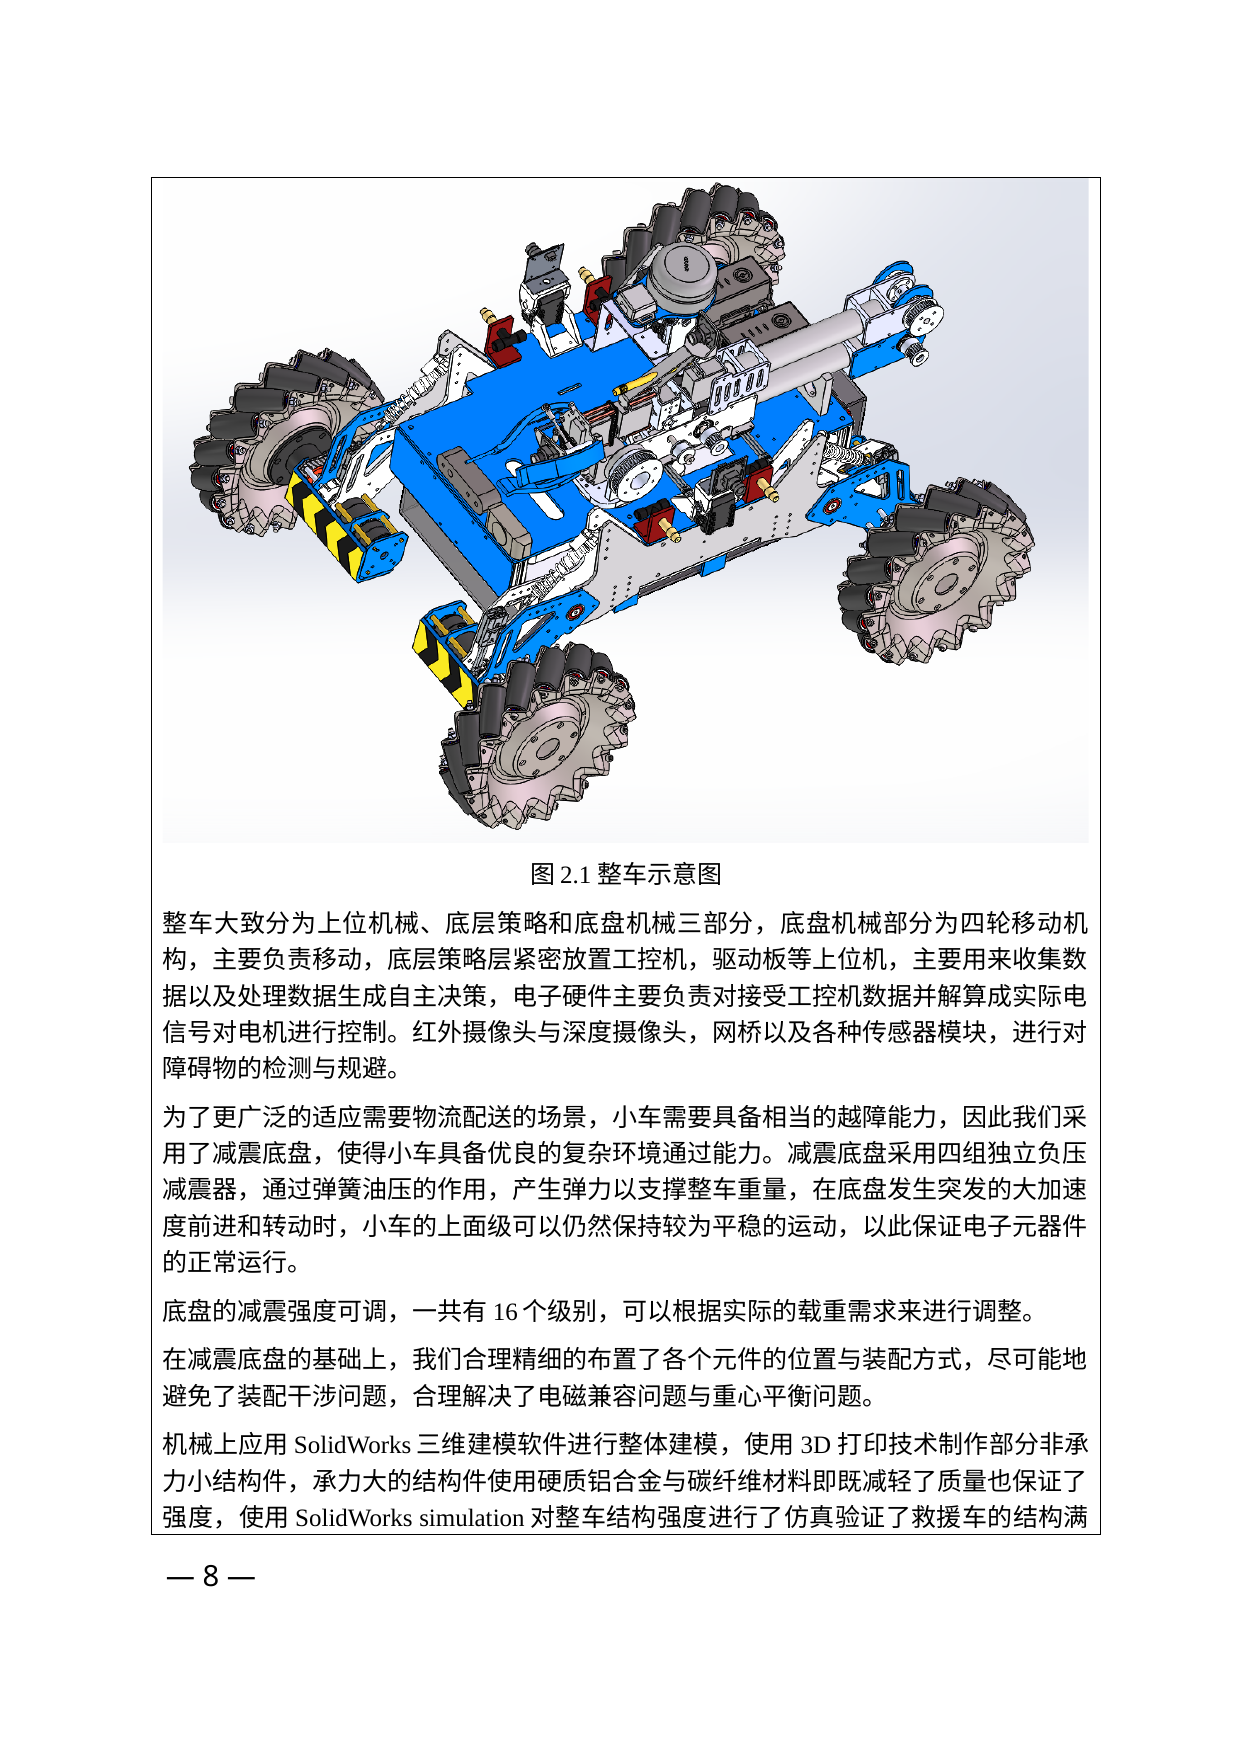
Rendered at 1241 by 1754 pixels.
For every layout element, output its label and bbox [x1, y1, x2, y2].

table_cell [152, 178, 1100, 1534]
picture [162, 178, 1089, 843]
